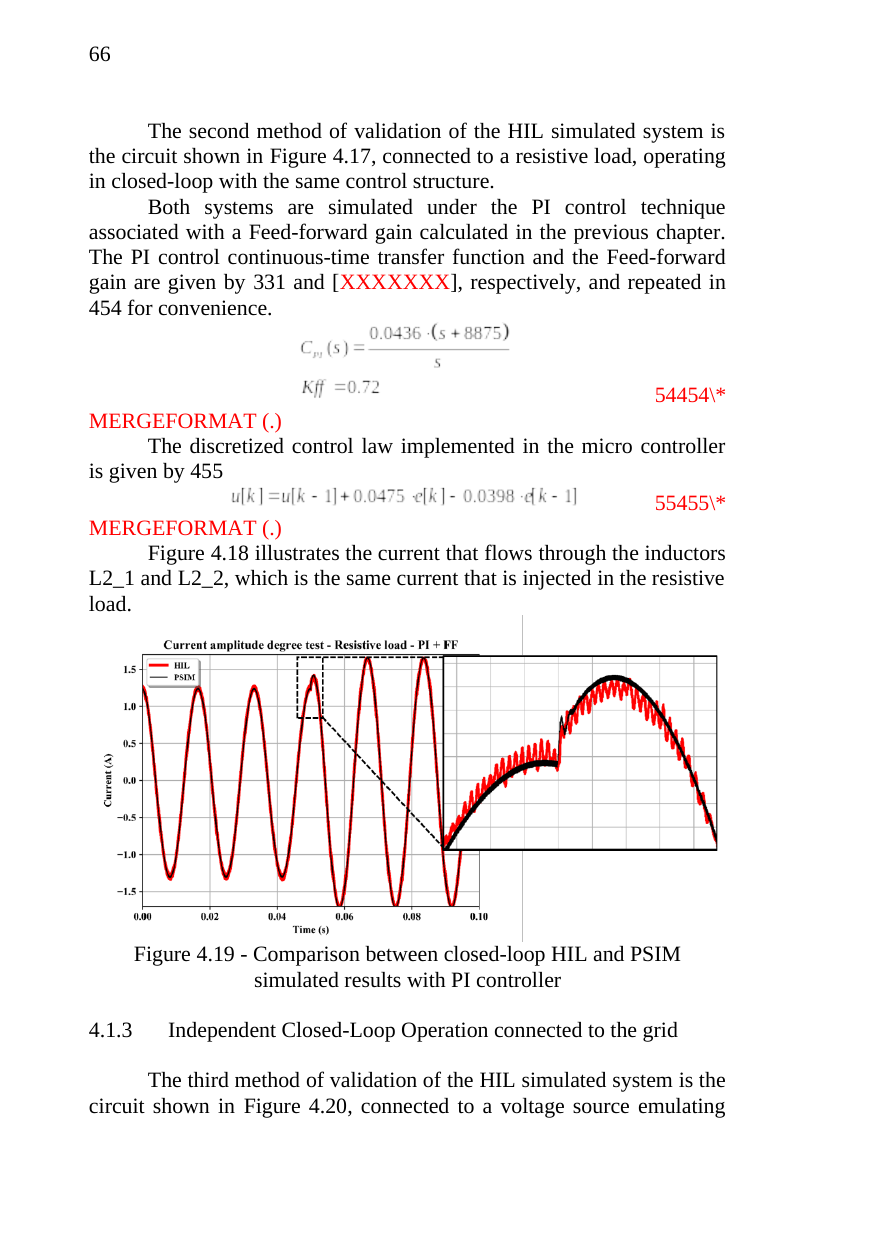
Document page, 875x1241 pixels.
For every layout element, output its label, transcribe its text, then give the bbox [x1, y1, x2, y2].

picture [97, 615, 718, 942]
subtitle Independent Closed-Loop Operation connected to the grid [89, 1017, 726, 1042]
text The discretized control law implemented in the micro controller is given by [89, 433, 726, 483]
text Both systems are simulated under the PI control technique associated with a Feed-forward gain calculated in the previous chapter. The PI control continuous-time transfer function and the Feed-forward gain are given by and [XXXXXXX], respectively, and repeated in for convenience. [89, 194, 726, 320]
